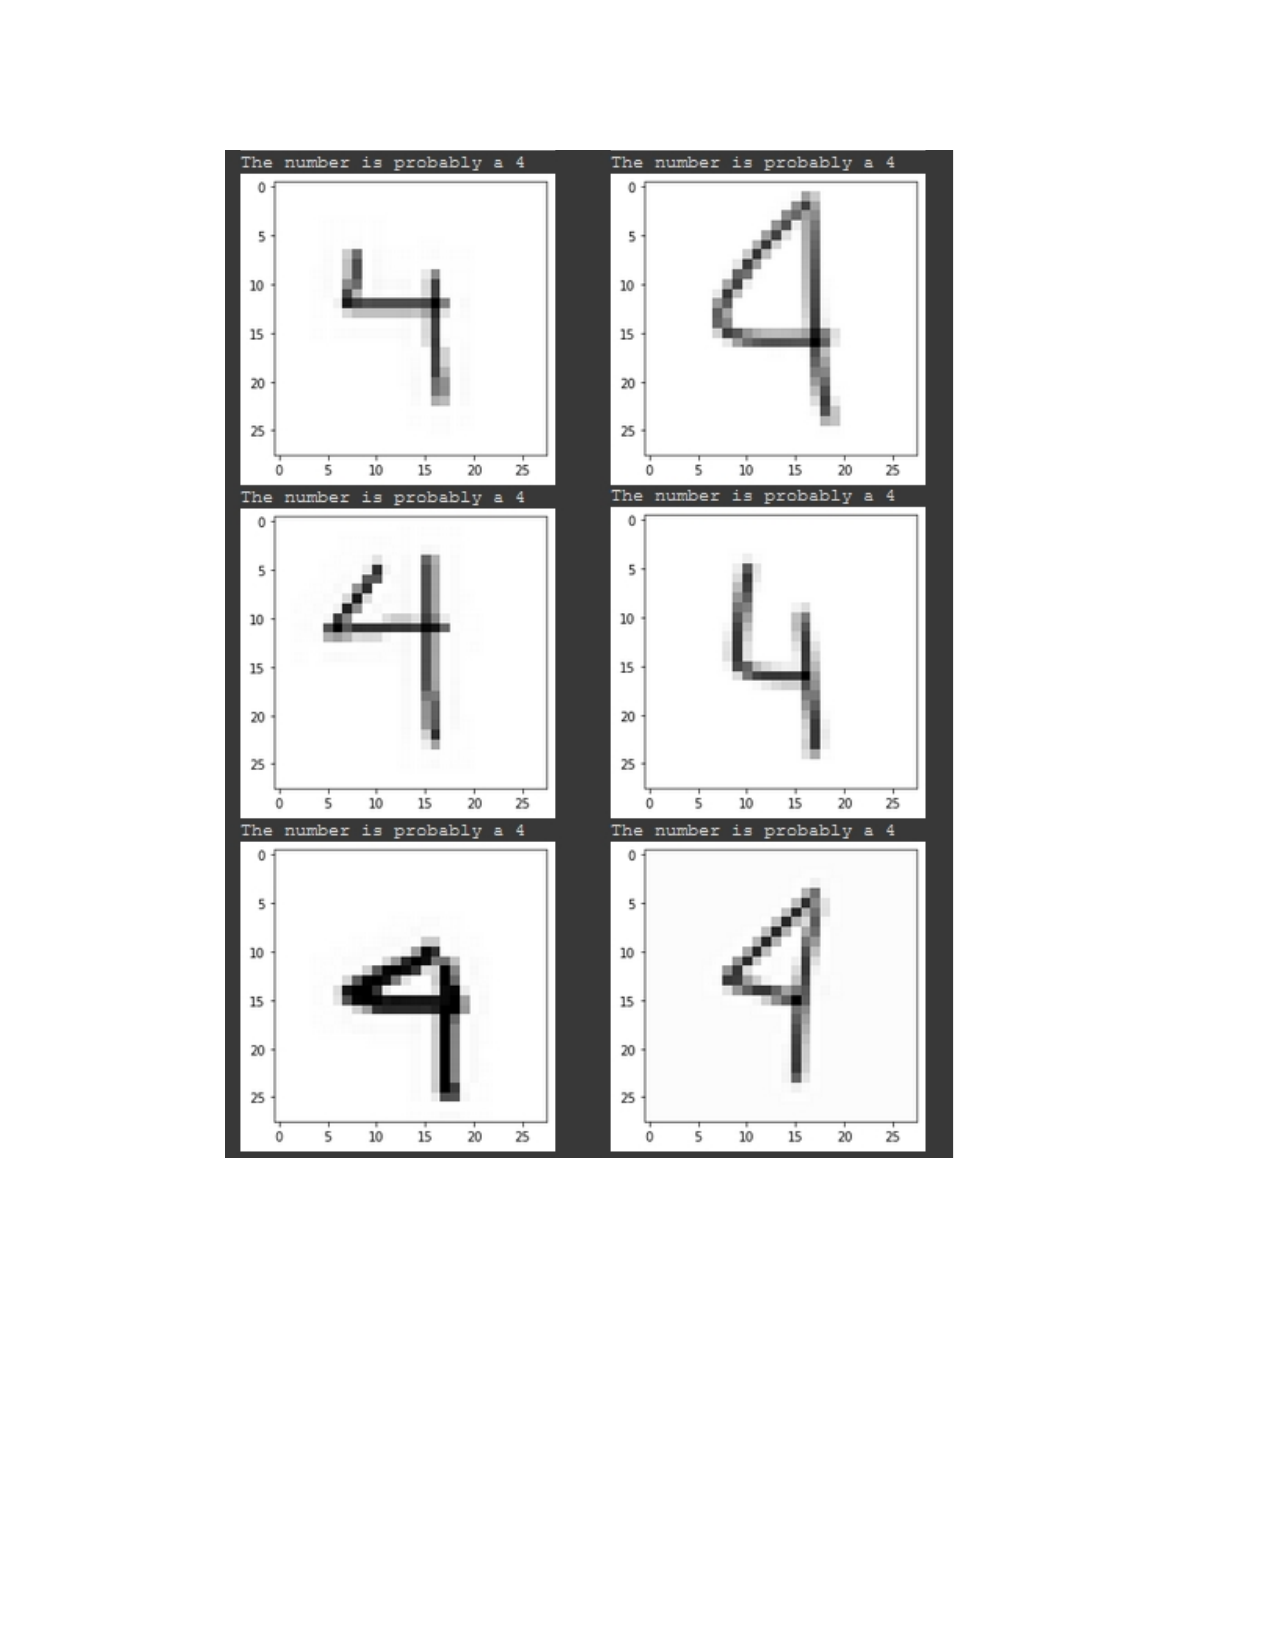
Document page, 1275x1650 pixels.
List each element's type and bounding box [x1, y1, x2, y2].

picture [225, 150, 954, 1158]
